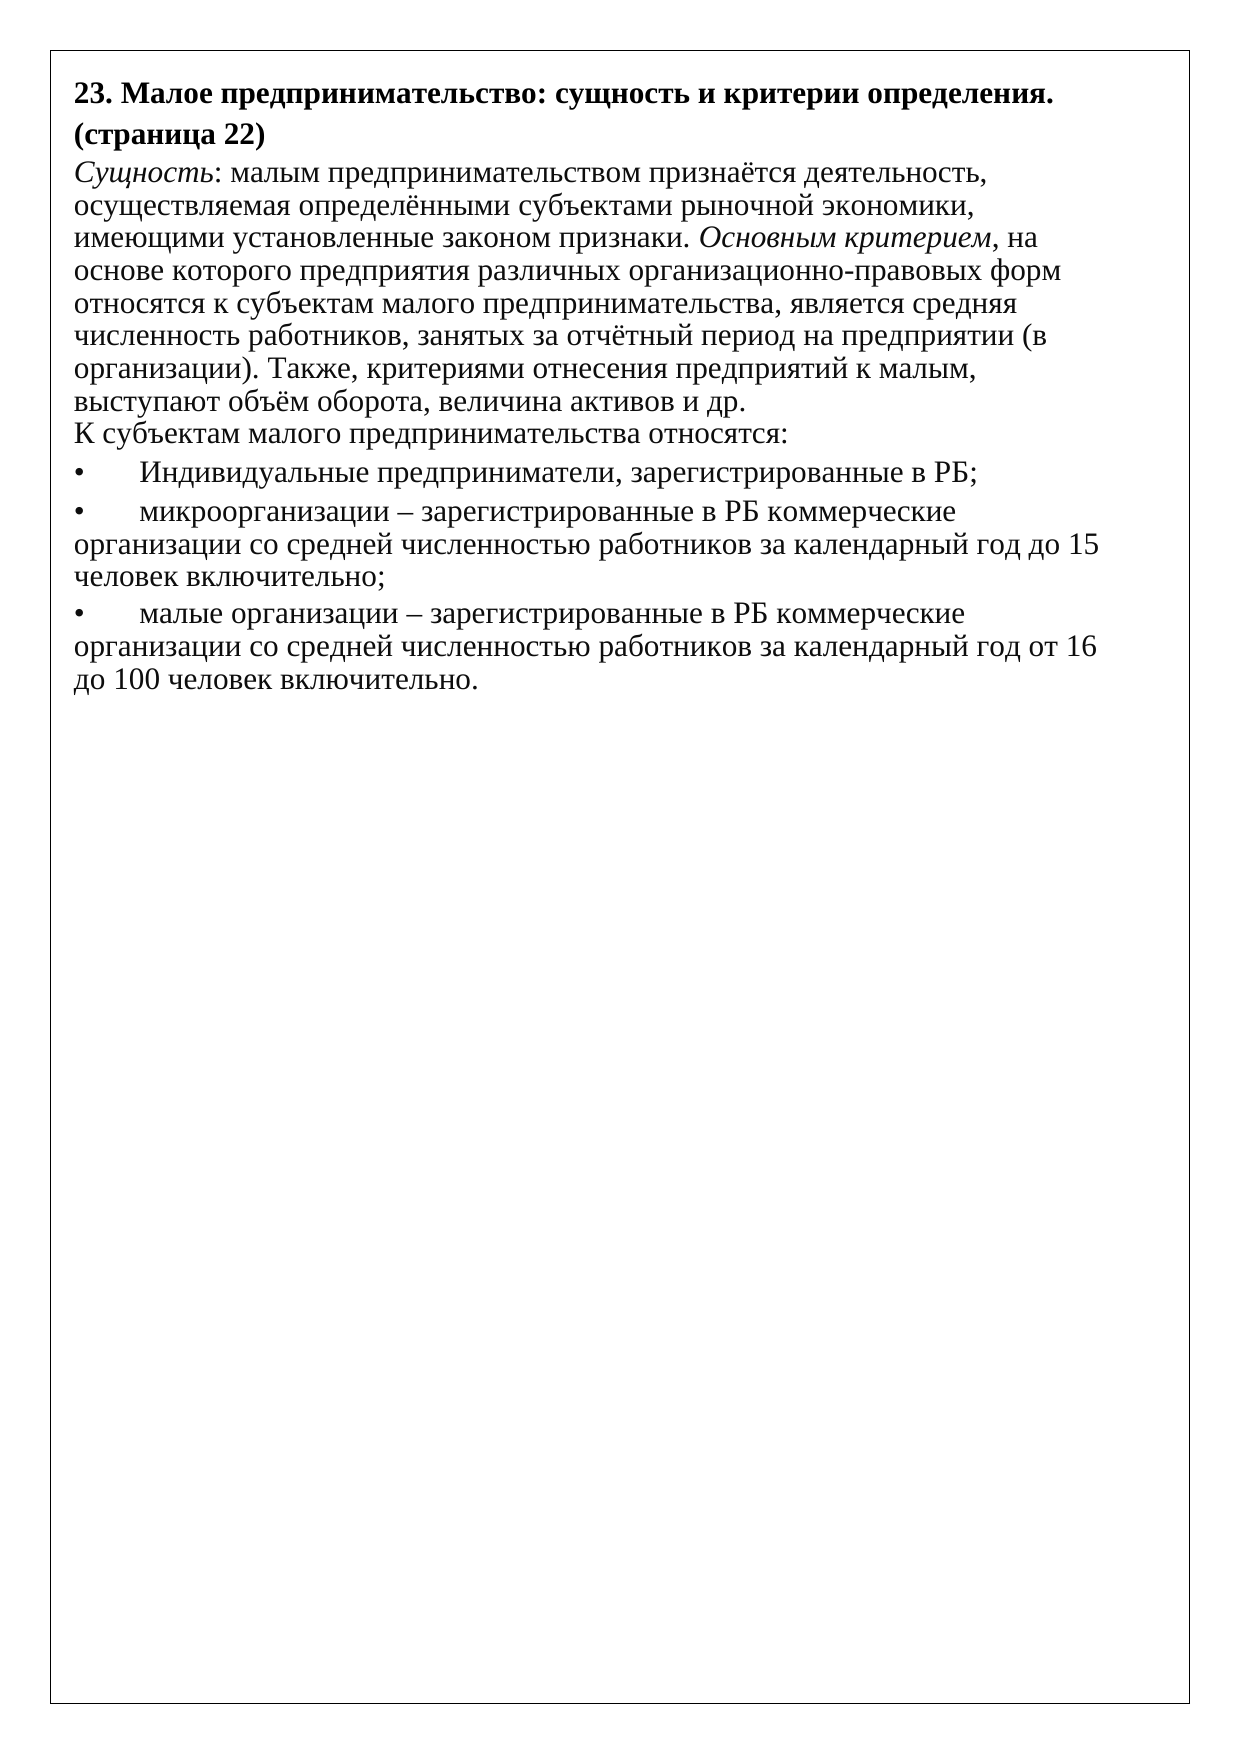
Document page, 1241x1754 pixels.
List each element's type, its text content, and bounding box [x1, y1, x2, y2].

text Сущность: малым предпринимательством признаётся деятельность, осуществляемая определёнными субъектами рыночной экономики, имеющими установленные законом признаки. Основным критерием, на основе которого предприятия различных организационно-правовых форм относятся к субъектам малого предпринимательства, является средняя численность работников, занятых за отчётный период на предприятии (в организации). Также, критериями отнесения предприятий к малым, выступают объём оборота, величина активов и др. [74, 156, 1114, 418]
text К субъектам малого предпринимательства относятся: [74, 418, 1114, 451]
text • малые организации – зарегистрированные в РБ коммерческие организации со средней численностью работников за календарный год от 16 до 100 человек включительно. [74, 598, 1114, 696]
text 23. Малое предпринимательство: сущность и критерии определения. (страница 22) [74, 74, 1152, 151]
text • микроорганизации – зарегистрированные в РБ коммерческие организации со средней численностью работников за календарный год до 15 человек включительно; [74, 496, 1114, 594]
text • Индивидуальные предприниматели, зарегистрированные в РБ; [74, 457, 1114, 489]
